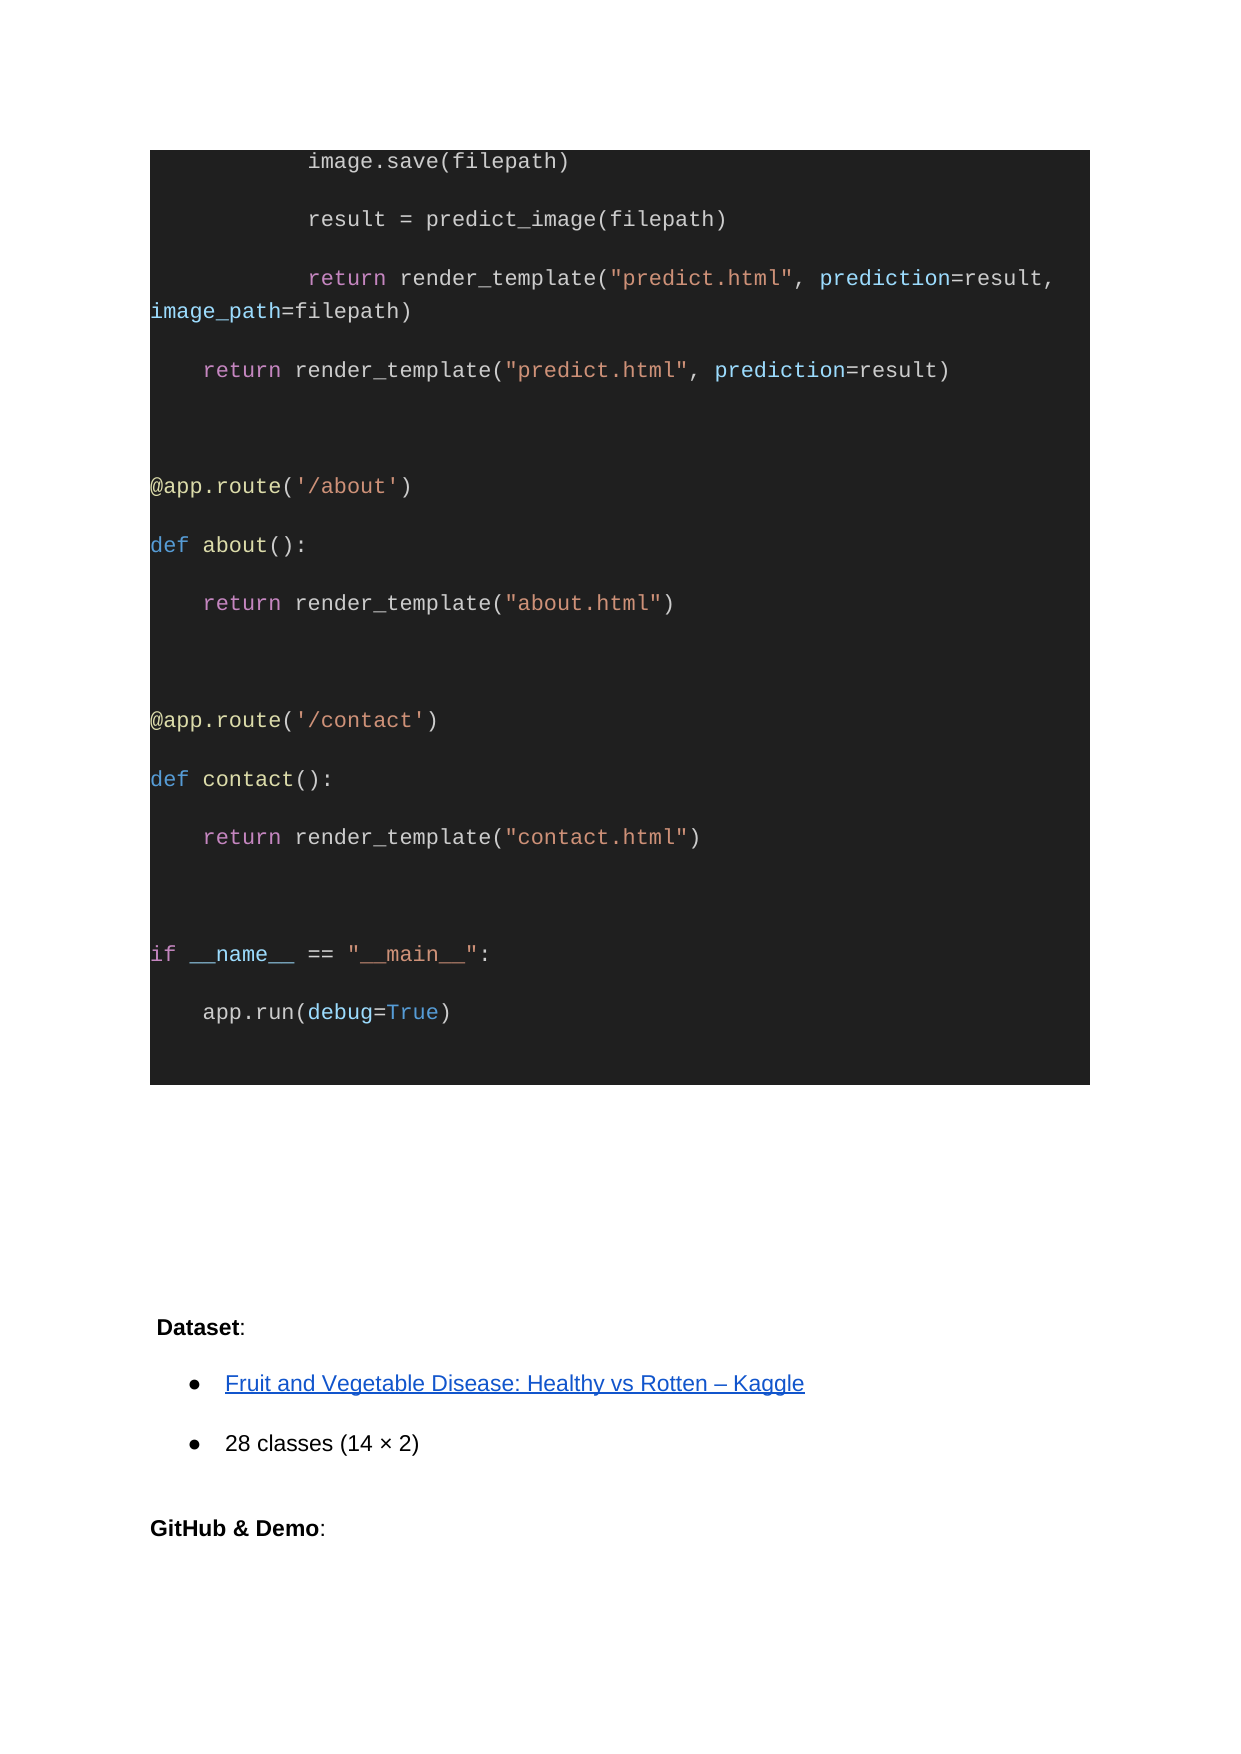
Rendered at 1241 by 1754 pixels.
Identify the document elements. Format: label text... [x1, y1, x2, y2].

list 28 classes (14 × 2) [187, 1430, 1090, 1486]
text image.save(filepath) [150, 150, 1090, 175]
text @app.route('/contact') [150, 709, 1090, 734]
text Dataset: [150, 1284, 1090, 1341]
text GitHub & Demo: [150, 1515, 1090, 1542]
text def contact(): [150, 768, 1090, 793]
list Fruit and Vegetable Disease: Healthy vs Rotten – Kaggle [187, 1369, 1090, 1426]
text if __name__ == "__main__": [150, 943, 1090, 968]
text return render_template("about.html") [150, 592, 1090, 617]
text return render_template("contact.html") [150, 826, 1090, 851]
text def about(): [150, 534, 1090, 559]
text result = predict_image(filepath) [150, 208, 1090, 233]
text app.run(debug=True) [150, 1002, 1090, 1026]
text @app.route('/about') [150, 476, 1090, 500]
text return render_template("predict.html", prediction=result, image_path=filepath) [150, 267, 1090, 325]
text return render_template("predict.html", prediction=result) [150, 359, 1090, 383]
